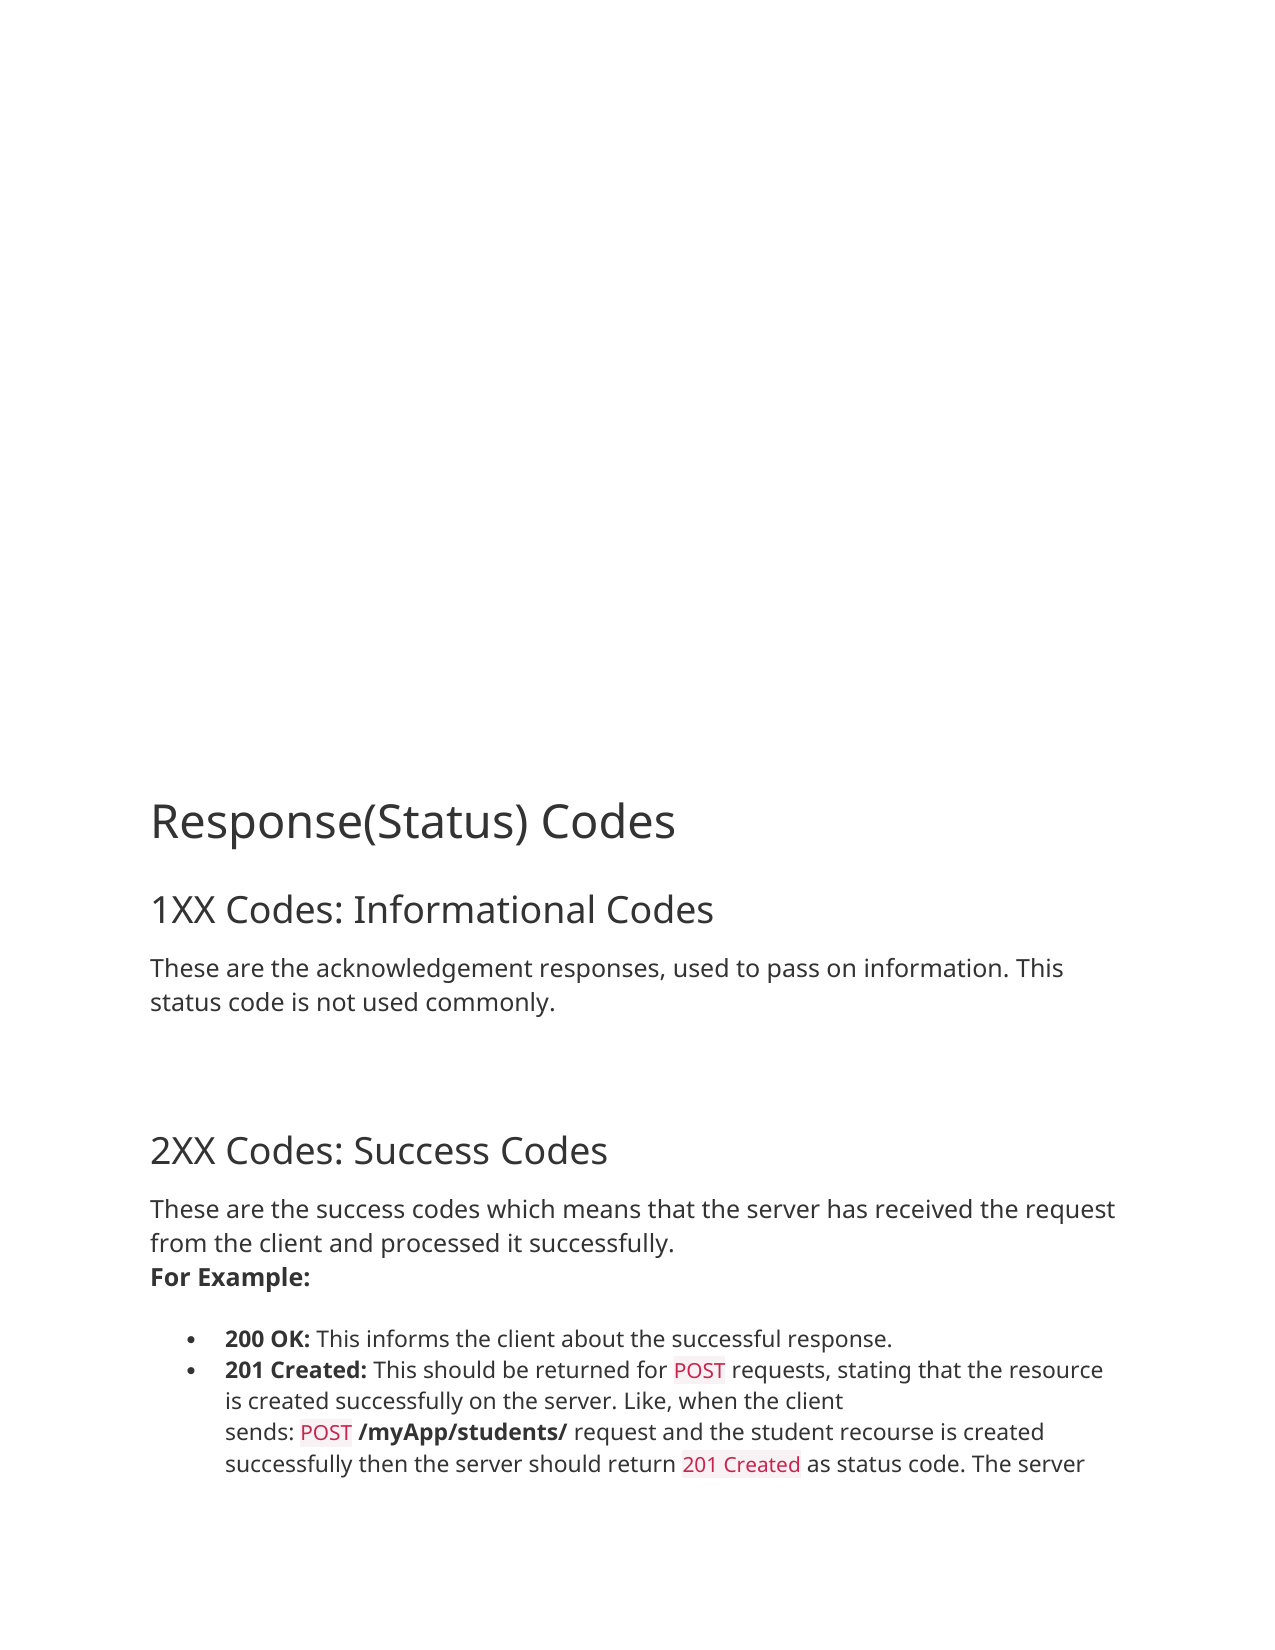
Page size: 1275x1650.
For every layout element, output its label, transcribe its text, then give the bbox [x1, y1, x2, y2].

text These are the success codes which means that the server has received the request from the client and processed it successfully. [150, 1191, 1125, 1259]
list 200 OK: This informs the client about the successful response. [187, 1323, 1125, 1354]
text For Example: [150, 1259, 1125, 1293]
subtitle Response(Status) Codes [150, 788, 1125, 852]
subtitle 1XX Codes: Informational Codes [150, 884, 1125, 935]
text These are the acknowledgement responses, used to pass on information. This status code is not used commonly. [150, 950, 1125, 1018]
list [187, 1354, 1125, 1479]
subtitle 2XX Codes: Success Codes [150, 1124, 1125, 1176]
